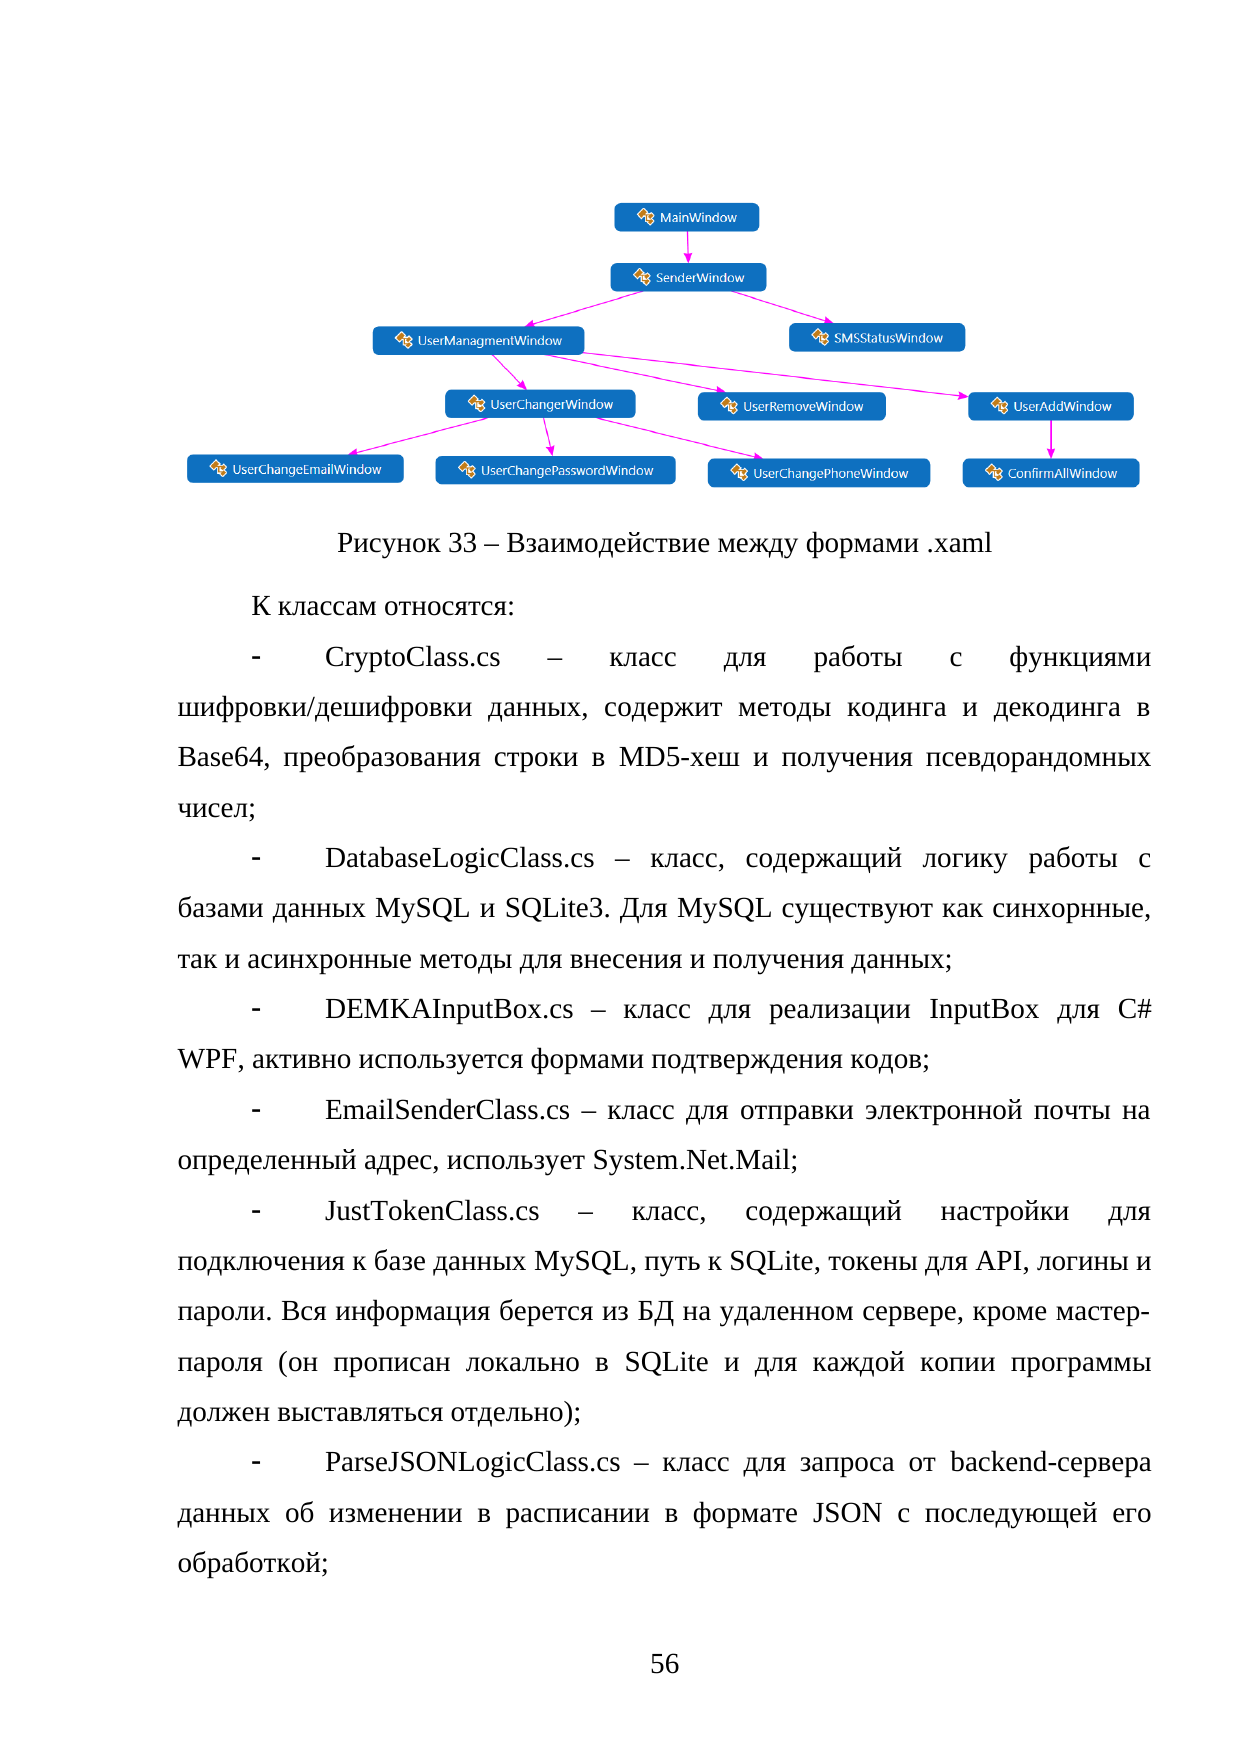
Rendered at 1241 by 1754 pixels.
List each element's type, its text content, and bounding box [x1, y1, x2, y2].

text К классам относятся: [177, 588, 1152, 622]
list DEMKAInputBox.cs – класс для реализации InputBox для C# WPF, активно используется формами подтверждения кодов; [177, 991, 1152, 1075]
list DatabaseLogicClass.cs – класс, содержащий логику работы с базами данных MySQL и SQLite3. Для MySQL существуют как синхорнные, так и асинхронные методы для внесения и получения данных; [177, 840, 1152, 974]
picture [177, 189, 1152, 500]
list JustTokenClass.cs – класс, содержащий настройки для подключения к базе данных MySQL, путь к SQLite, токены для API, логины и пароли. Вся информация берется из БД на удаленном сервере, кроме мастер-пароля (он прописан локально в SQLite и для каждой копии программы должен выставляться отдельно); [177, 1193, 1152, 1427]
list EmailSenderClass.cs – класс для отправки электронной почты на определенный адрес, использует System.Net.Mail; [177, 1092, 1152, 1176]
text Рисунок 33 – Взаимодействие между формами .xaml [177, 526, 1152, 559]
list ParseJSONLogicClass.cs – класс для запроса от backend-сервера данных об изменении в расписании в формате JSON с последующей его обработкой; [177, 1444, 1152, 1578]
list CryptoClass.cs – класс для работы с функциями шифровки/дешифровки данных, содержит методы кодинга и декодинга в Base64, преобразования строки в MD5-хеш и получения псевдорандомных чисел; [177, 639, 1152, 823]
